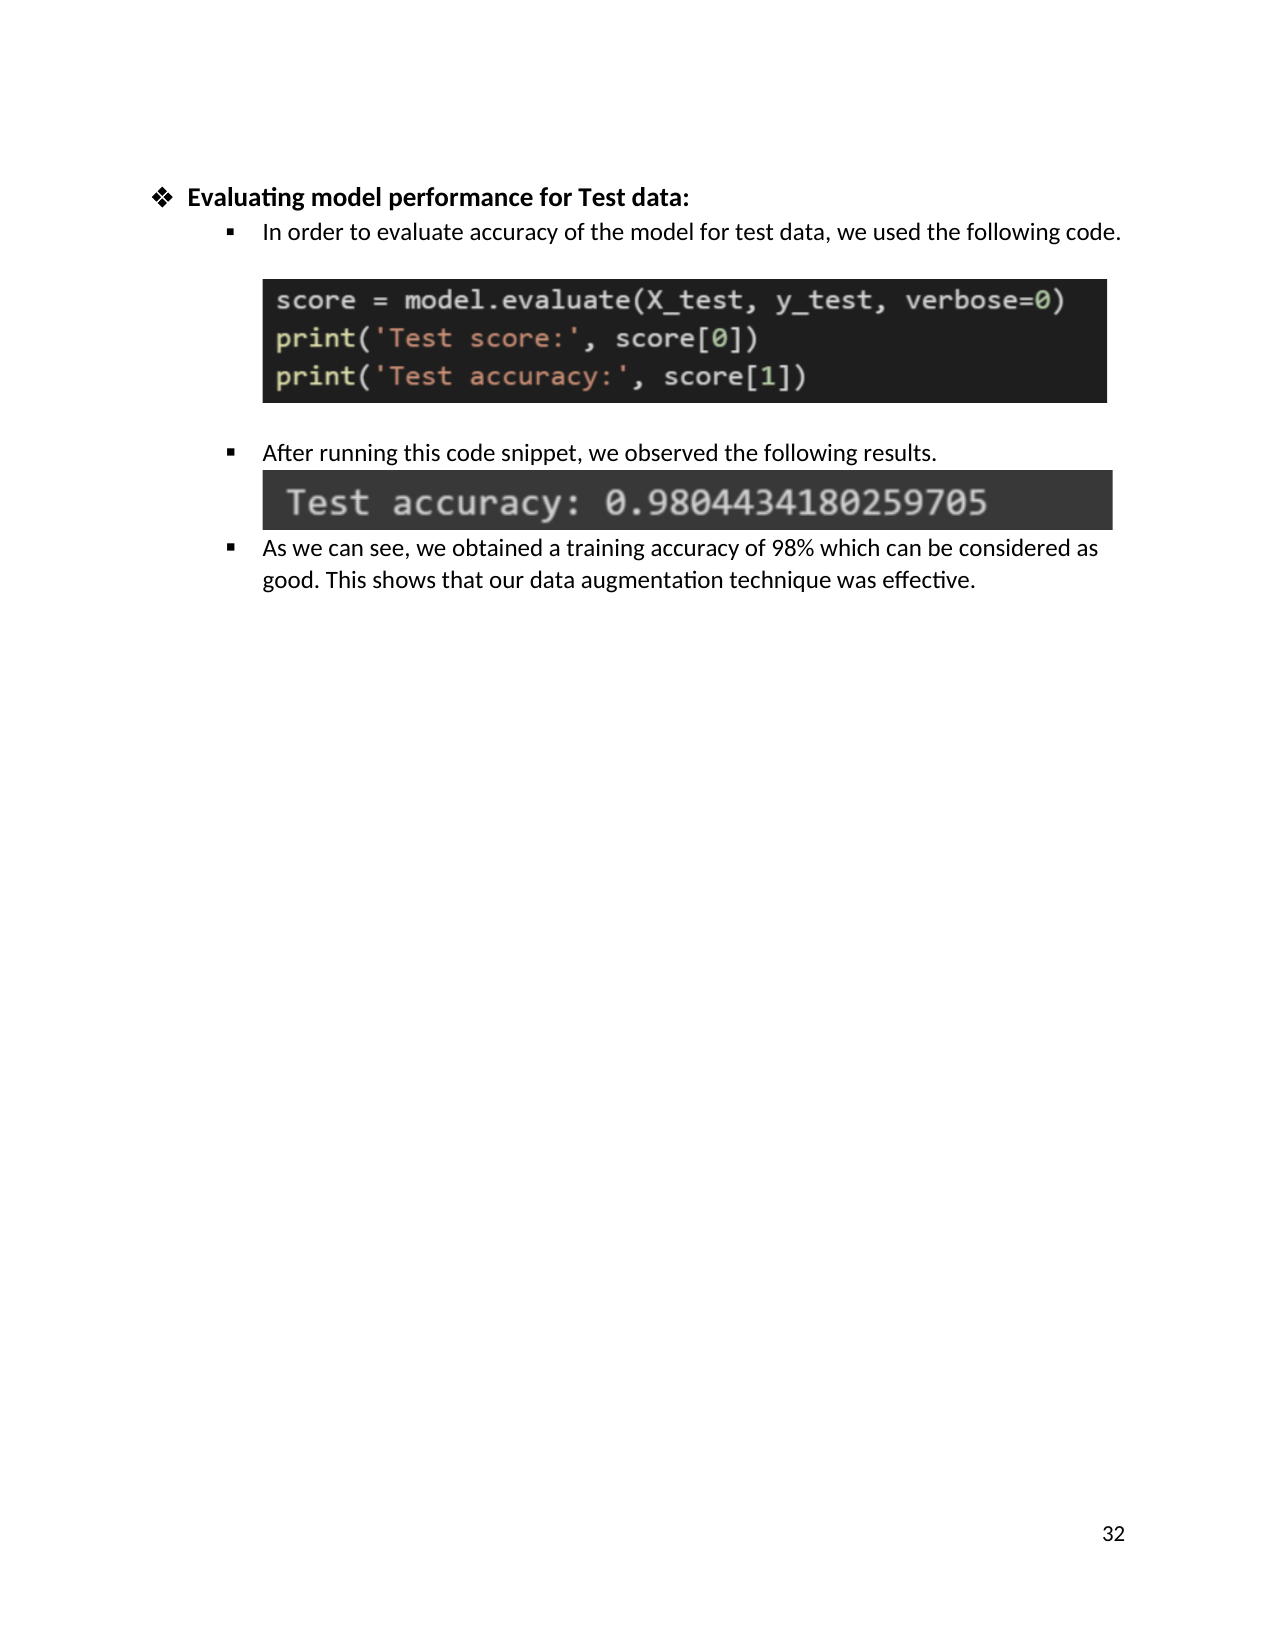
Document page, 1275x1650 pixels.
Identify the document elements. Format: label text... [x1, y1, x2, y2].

list As we can see, we obtained a training accuracy of 98% which can be considered as good. This shows that our data augmentation technique was effective. [225, 532, 1125, 595]
list After running this code snippet, we observed the following results. [225, 437, 1125, 468]
picture [262, 279, 1108, 403]
picture [262, 470, 1113, 530]
list Evaluating model performance for Test data: [150, 181, 1125, 213]
list In order to evaluate accuracy of the model for test data, we used the following code. [225, 216, 1125, 247]
